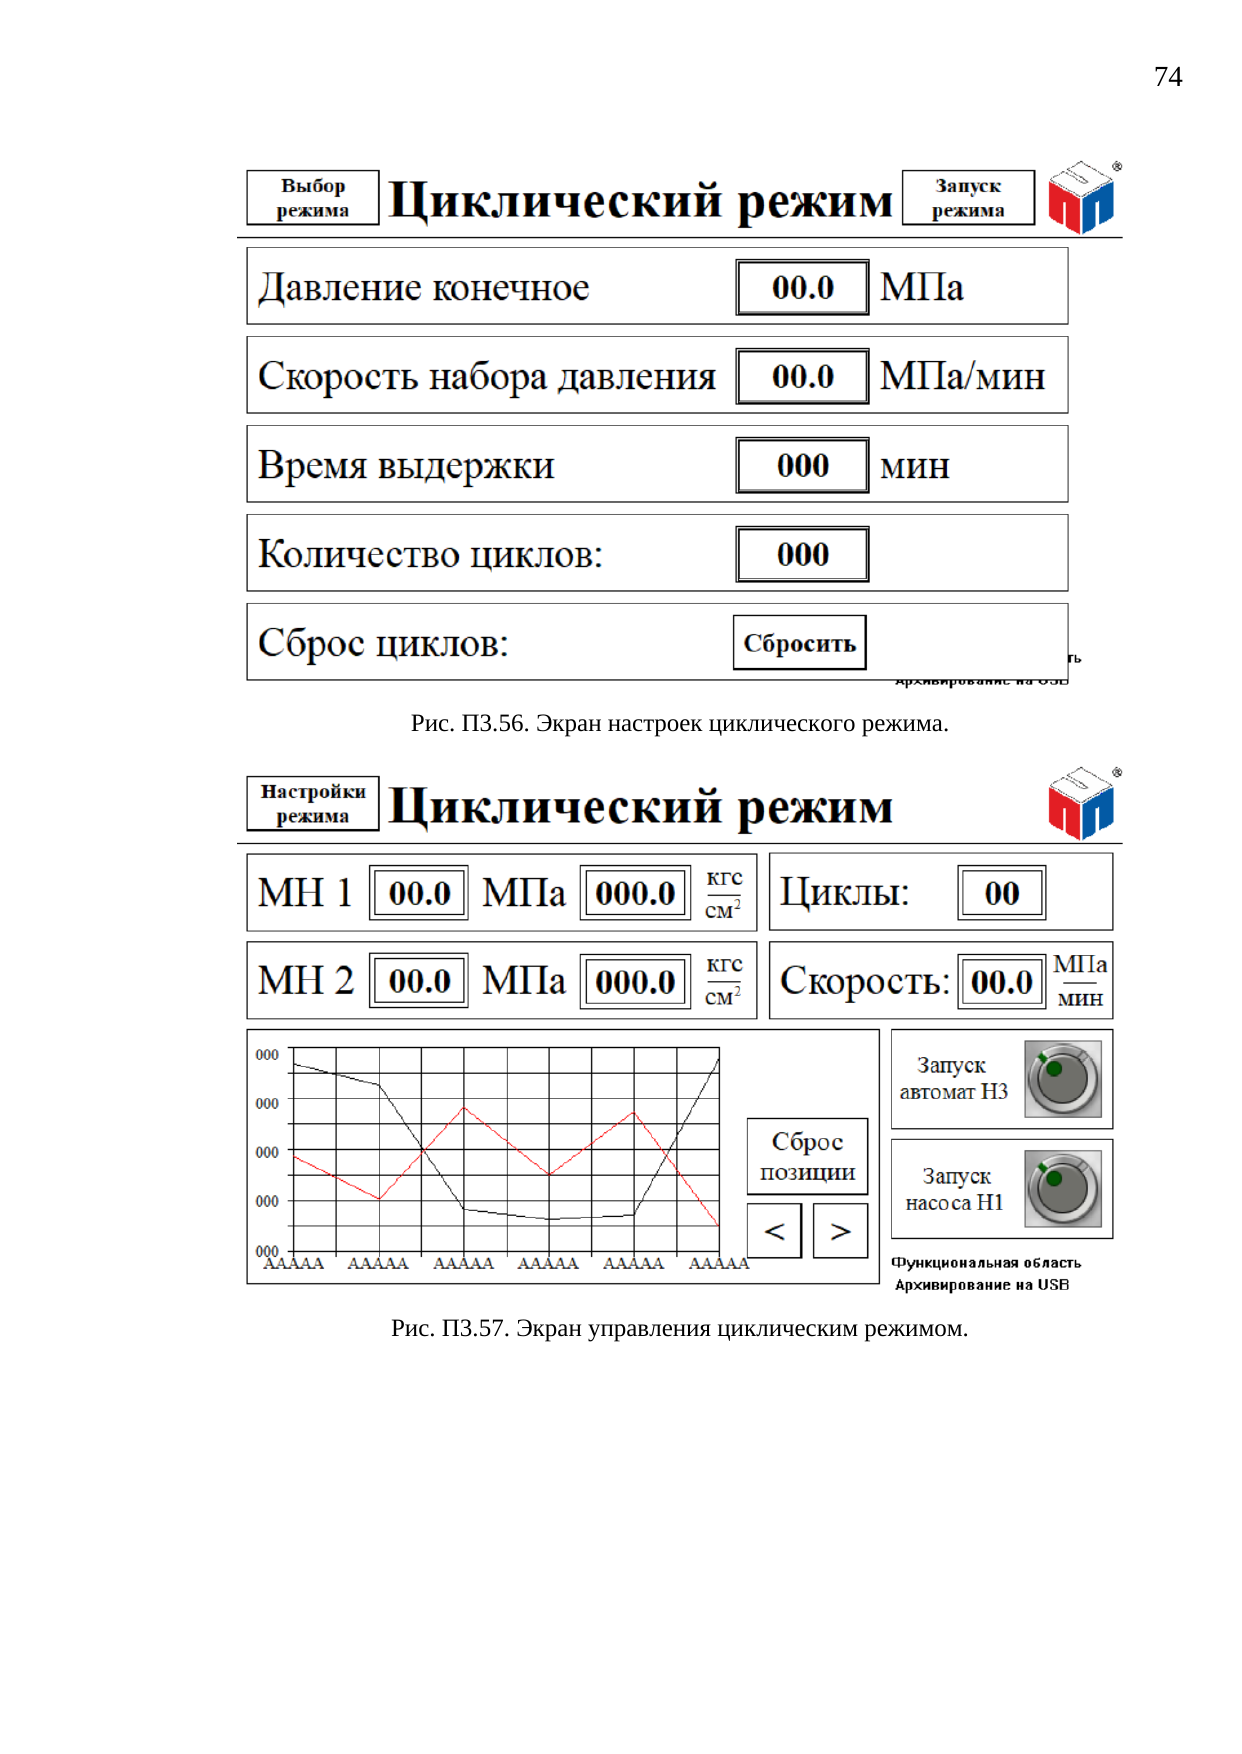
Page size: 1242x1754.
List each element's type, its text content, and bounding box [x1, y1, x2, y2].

picture [237, 159, 1123, 692]
picture [237, 765, 1123, 1297]
